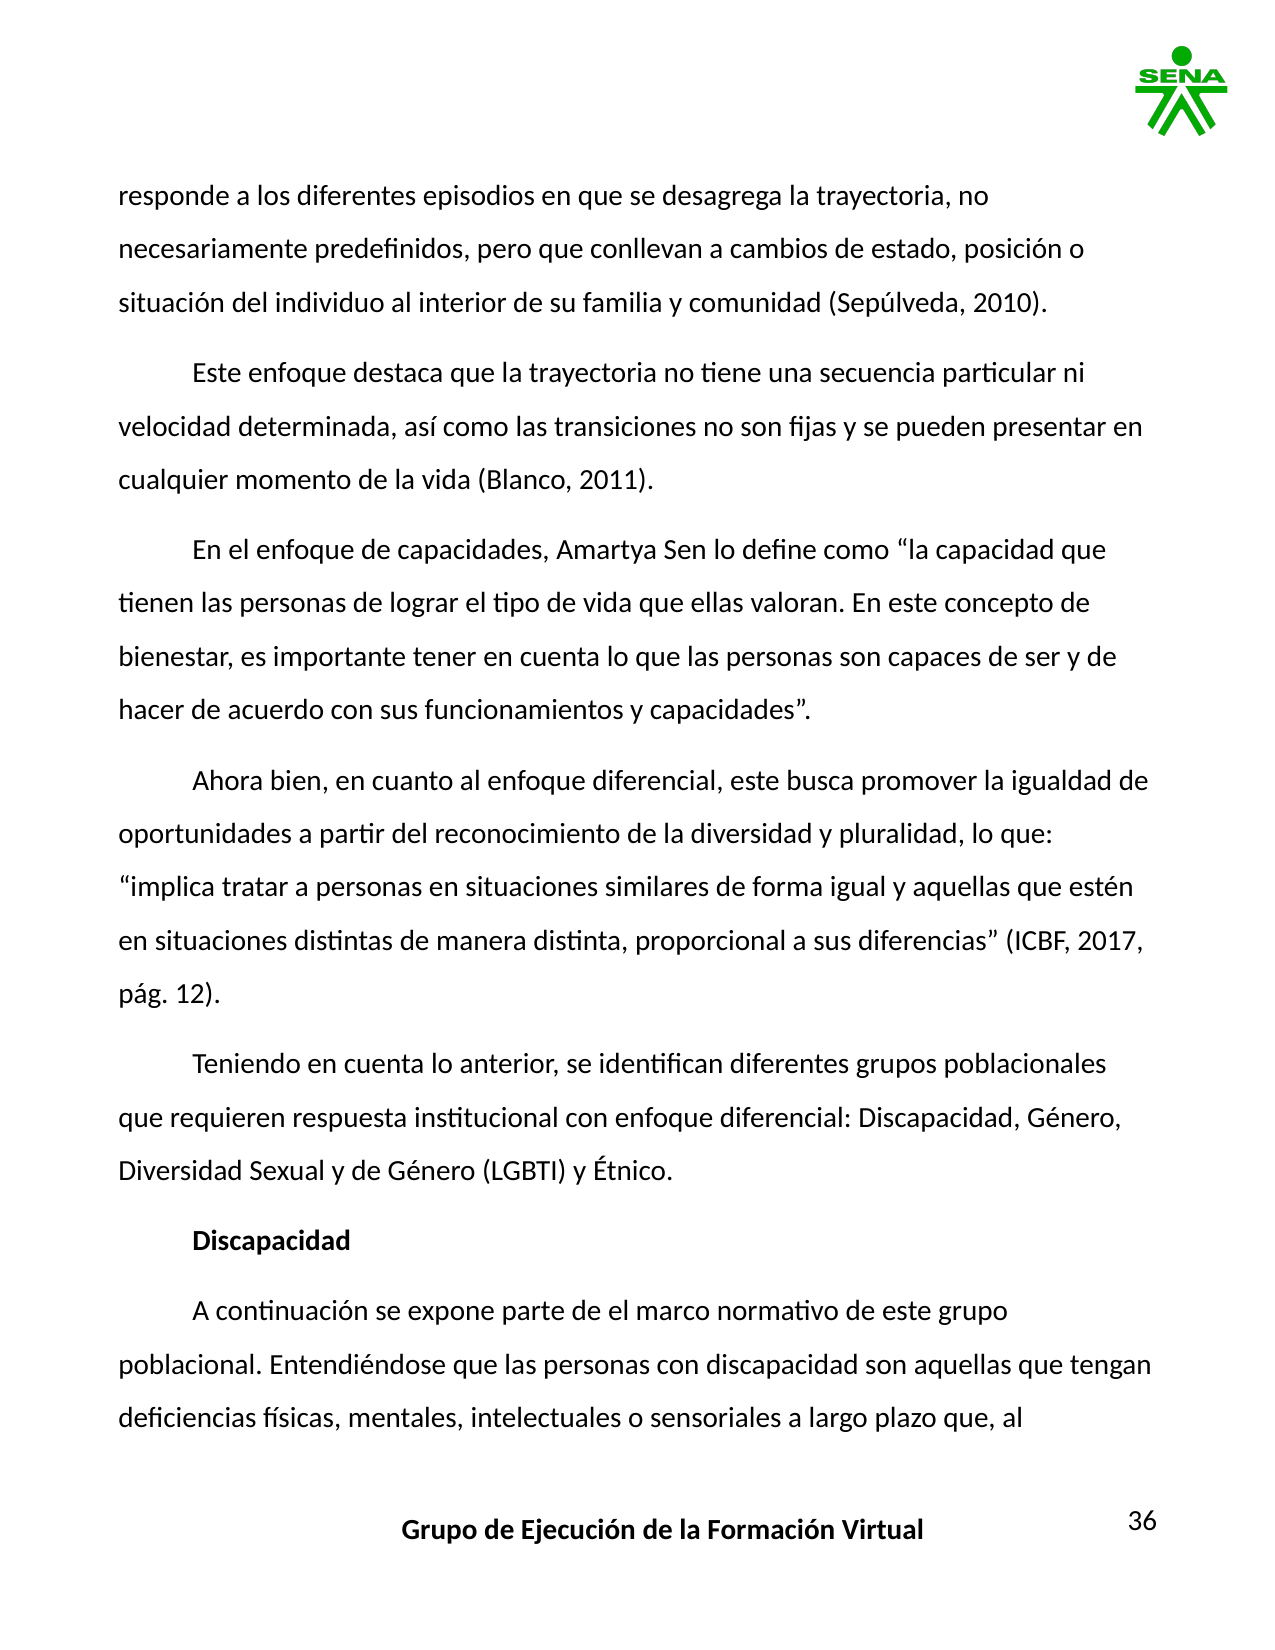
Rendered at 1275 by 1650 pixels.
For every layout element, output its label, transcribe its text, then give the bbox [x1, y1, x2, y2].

picture [1135, 46, 1228, 136]
text Este enfoque destaca que la trayectoria no tiene una secuencia particular ni velocidad determinada, así como las transiciones no son fijas y se pueden presentar en cualquier momento de la vida (Blanco, 2011). [118, 354, 1157, 497]
text Discapacidad [118, 1222, 1157, 1258]
text Ahora bien, en cuanto al enfoque diferencial, este busca promover la igualdad de oportunidades a partir del reconocimiento de la diversidad y pluralidad, lo que: “implica tratar a personas en situaciones similares de forma igual y aquellas que estén en situaciones distintas de manera distinta, proporcional a sus diferencias” (ICBF, 2017, pág. 12). [118, 762, 1157, 1011]
text En el enfoque de capacidades, Amartya Sen lo define como “la capacidad que tienen las personas de lograr el tipo de vida que ellas valoran. En este concepto de bienestar, es importante tener en cuenta lo que las personas son capaces de ser y de hacer de acuerdo con sus funcionamientos y capacidades”. [118, 531, 1157, 727]
text Teniendo en cuenta lo anterior, se identifican diferentes grupos poblacionales que requieren respuesta institucional con enfoque diferencial: Discapacidad, Género, Diversidad Sexual y de Género (LGBTI) y Étnico. [118, 1045, 1157, 1188]
